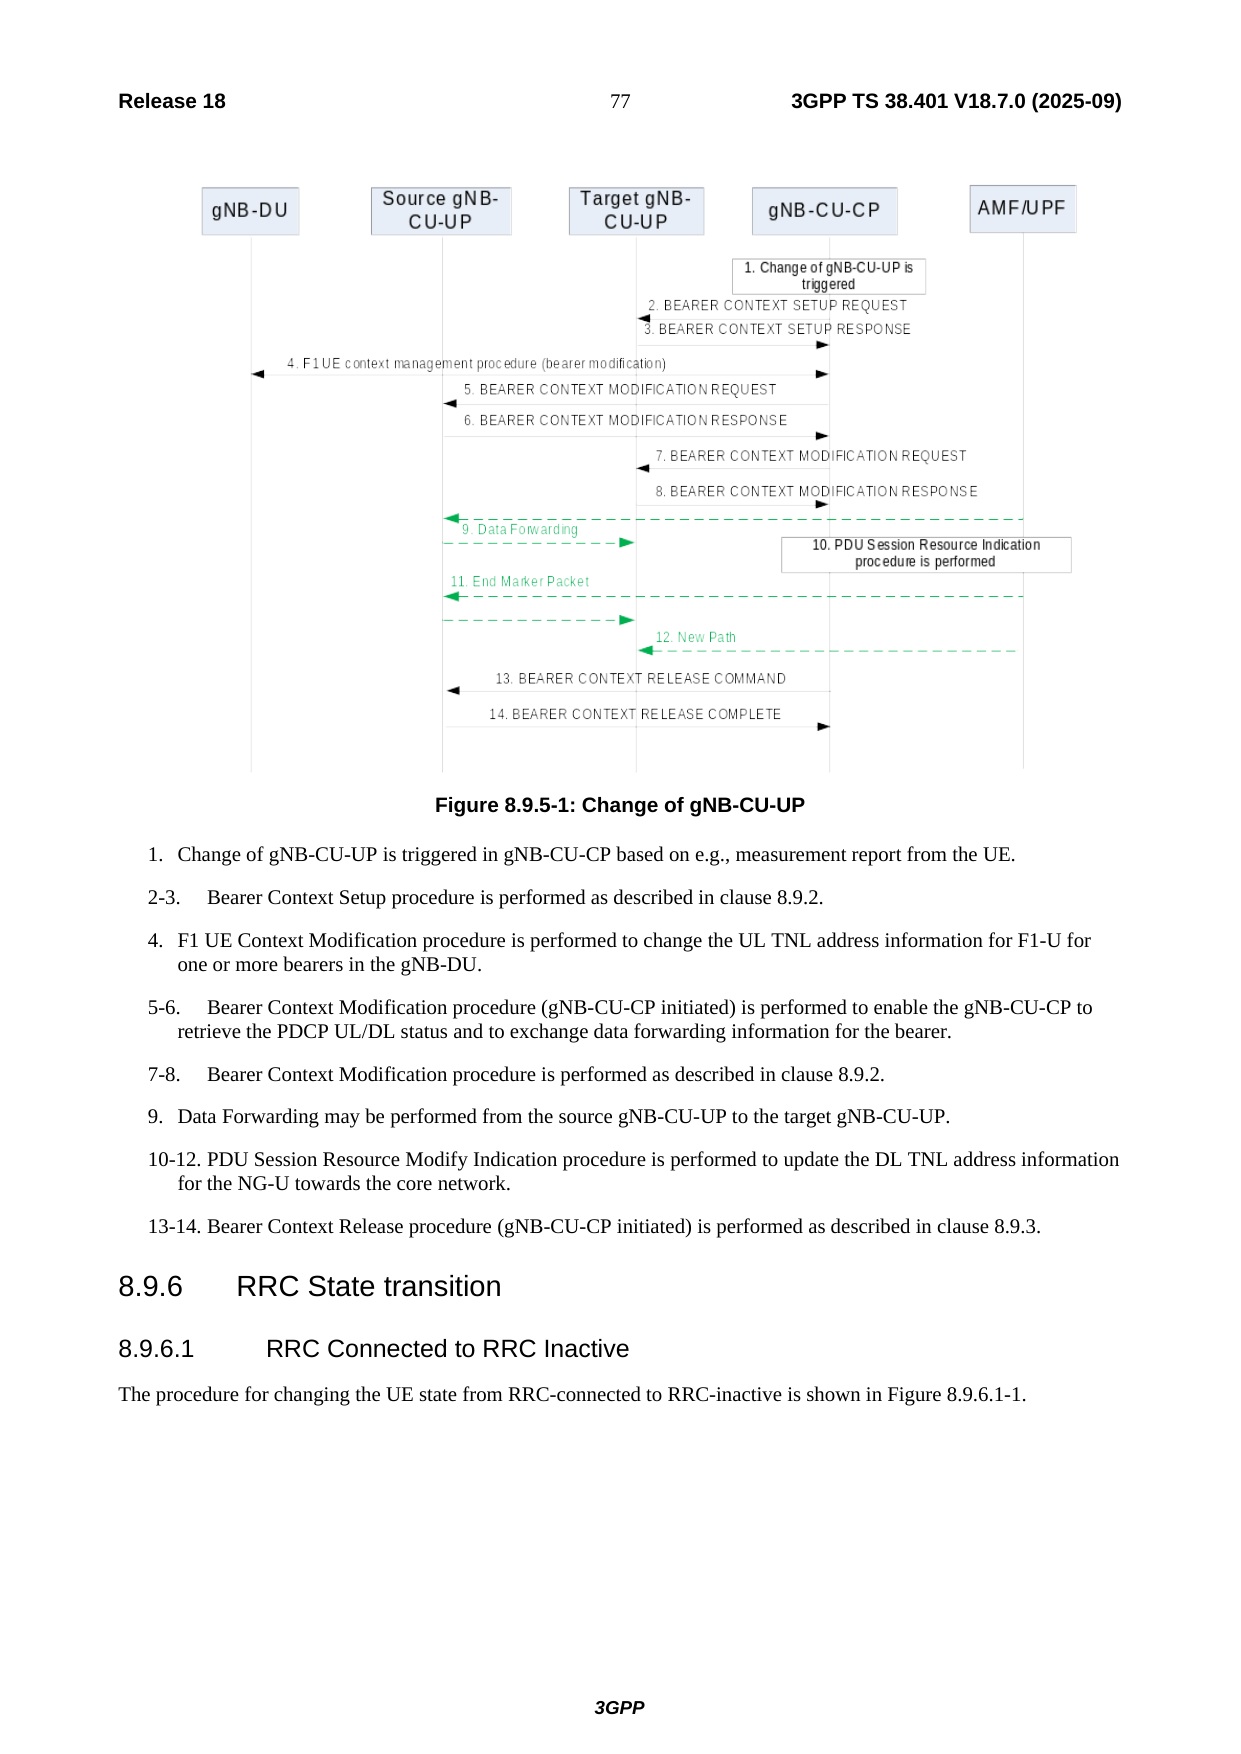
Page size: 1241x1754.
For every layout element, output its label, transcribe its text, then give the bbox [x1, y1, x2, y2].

text 7-8. Bearer Context Modification procedure is performed as described in clause 8.9.2. [148, 1062, 1122, 1086]
text 5-6. Bearer Context Modification procedure (gNB-CU-CP initiated) is performed to enable the gNB-CU-CP to retrieve the PDCP UL/DL status and to exchange data forwarding information for the bearer. [148, 995, 1122, 1043]
text 1. Change of gNB-CU-UP is triggered in gNB-CU-CP based on e.g., measurement report from the UE. [148, 842, 1122, 866]
text Figure 8.9.5-1: Change of gNB-CU-UP [118, 793, 1122, 817]
subtitle 8.9.6 RRC State transition [118, 1269, 1122, 1303]
text 9. Data Forwarding may be performed from the source gNB-CU-UP to the target gNB-CU-UP. [148, 1104, 1122, 1128]
text 2-3. Bearer Context Setup procedure is performed as described in clause 8.9.2. [148, 885, 1122, 909]
text 4. F1 UE Context Modification procedure is performed to change the UL TNL address information for F1-U for one or more bearers in the gNB-DU. [148, 928, 1122, 976]
subtitle 8.9.6.1 RRC Connected to RRC Inactive [118, 1334, 1122, 1363]
text 10-12. PDU Session Resource Modify Indication procedure is performed to update the DL TNL address information for the NG-U towards the core network. [148, 1147, 1122, 1195]
text The procedure for changing the UE state from RRC-connected to RRC-inactive is shown in Figure 8.9.6.1-1. [118, 1382, 1122, 1406]
text 13-14. Bearer Context Release procedure (gNB-CU-CP initiated) is performed as described in clause 8.9.3. [148, 1214, 1122, 1238]
